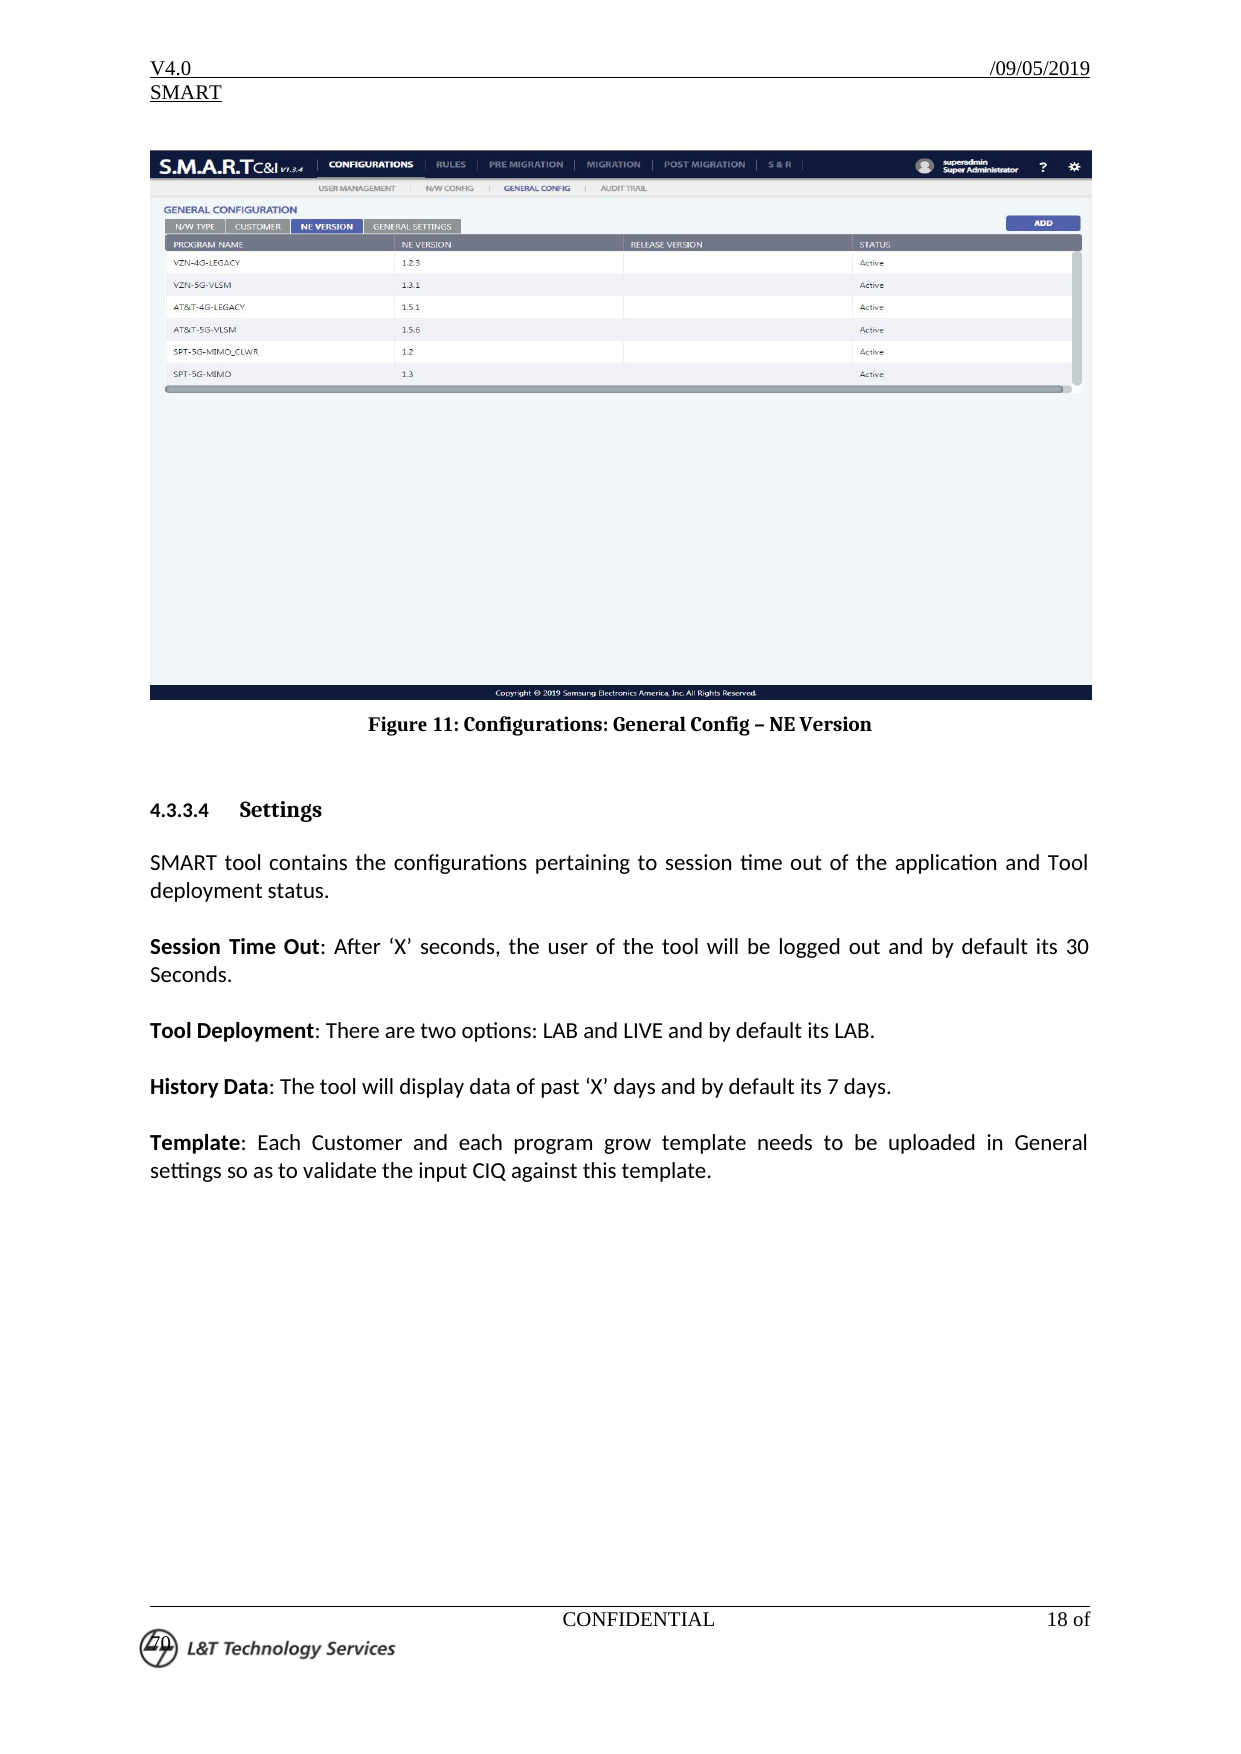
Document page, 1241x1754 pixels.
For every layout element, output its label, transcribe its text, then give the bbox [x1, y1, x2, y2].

text SMART tool contains the configurations pertaining to session time out of the application and Tool deployment status. [150, 848, 1090, 904]
picture [150, 150, 1092, 700]
text Tool Deployment: There are two options: LAB and LIVE and by default its LAB. [150, 1016, 1090, 1044]
picture [137, 1618, 397, 1680]
text Template: Each Customer and each program grow template needs to be uploaded in General settings so as to validate the input CIQ against this template. [150, 1128, 1090, 1184]
text Session Time Out: After ‘X’ seconds, the user of the tool will be logged out and by default its 30 Seconds. [150, 932, 1090, 988]
text Figure 11: Configurations: General Config – NE Version [150, 712, 1090, 737]
text History Data: The tool will display data of past ‘X’ days and by default its 7 days. [150, 1072, 1090, 1100]
subtitle Settings [150, 797, 1090, 824]
